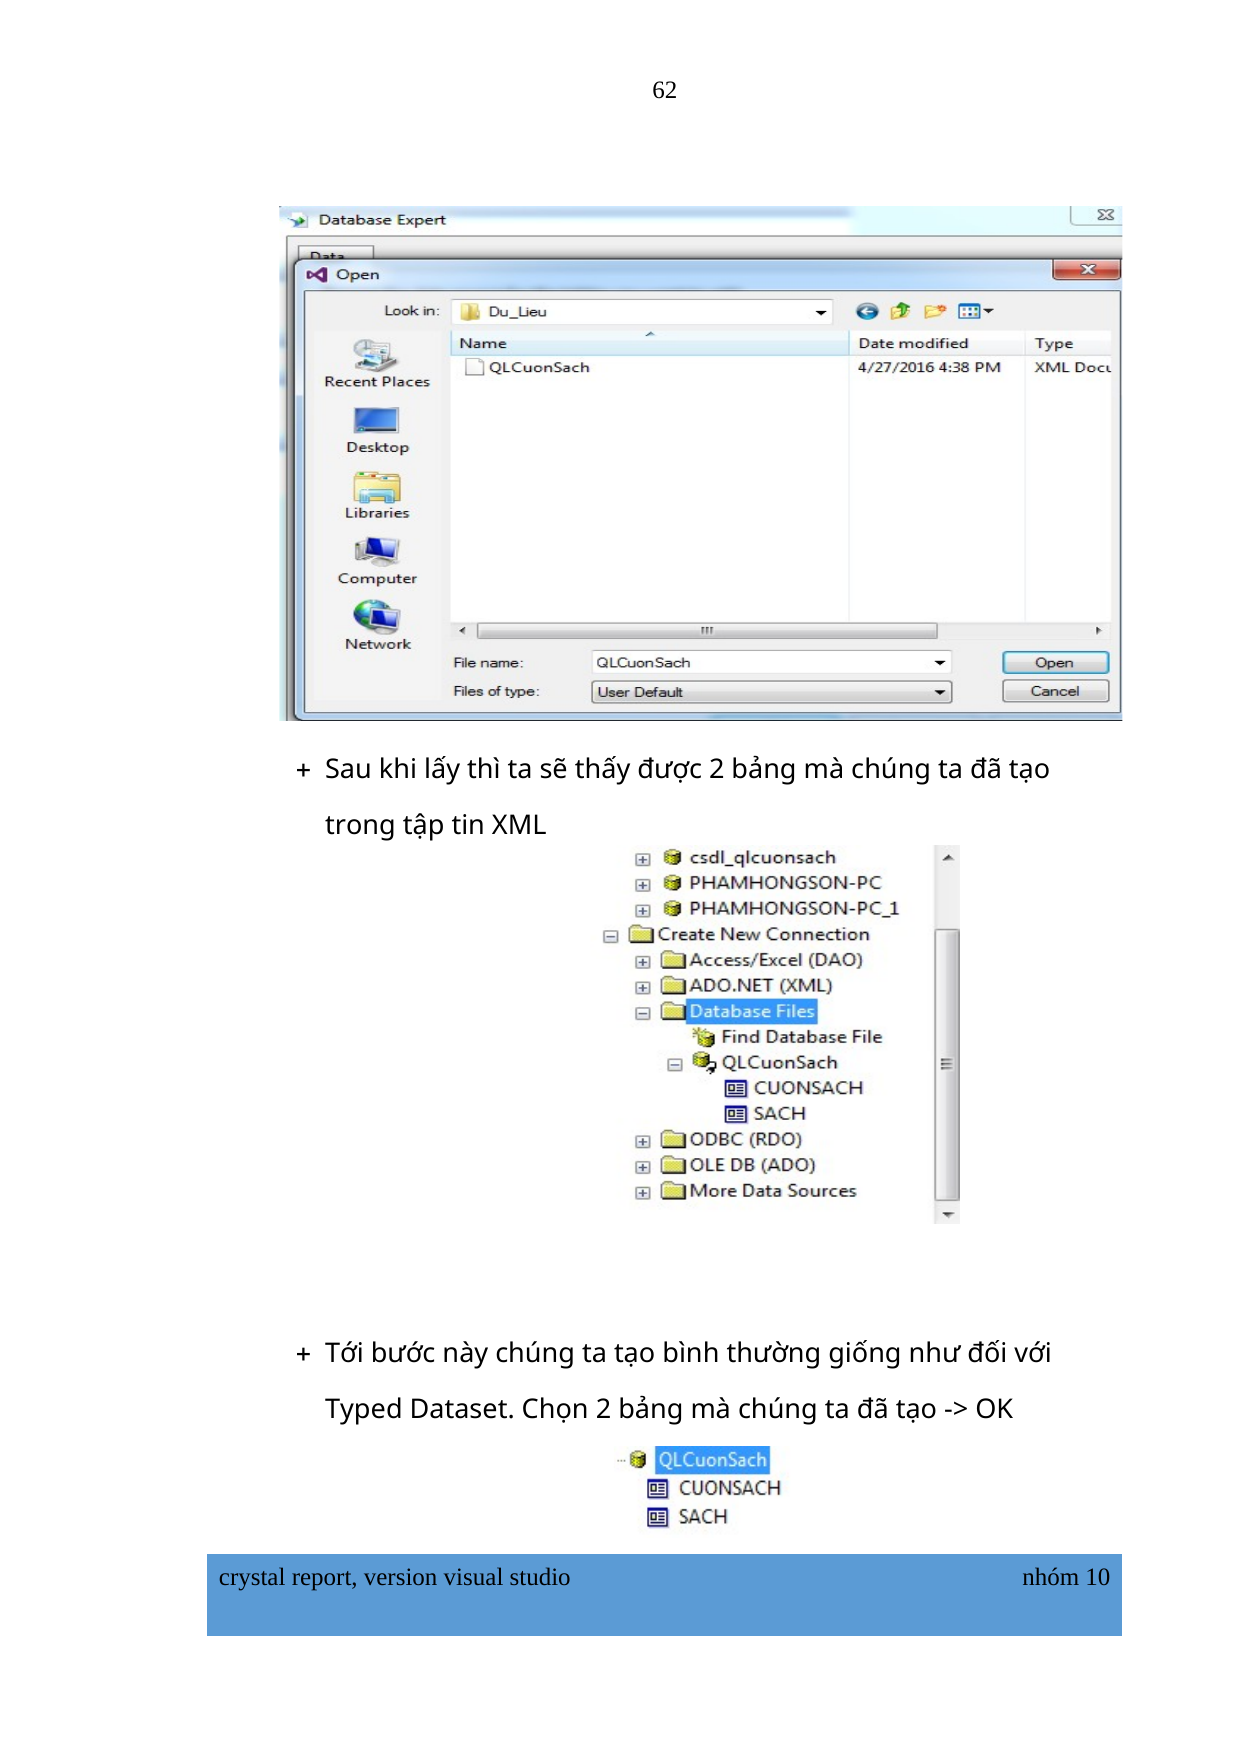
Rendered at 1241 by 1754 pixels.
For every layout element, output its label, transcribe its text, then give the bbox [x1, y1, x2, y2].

list Tới bước này chúng ta tạo bình thường giống như đối với Typed Dataset. Chọn 2 bảng mà chúng ta đã tạo -> OK [295, 1334, 1122, 1426]
picture [613, 1446, 808, 1538]
picture [279, 206, 1123, 721]
picture [590, 845, 960, 1224]
list Sau khi lấy thì ta sẽ thấy được 2 bảng mà chúng ta đã tạo trong tập tin XML [295, 750, 1122, 842]
